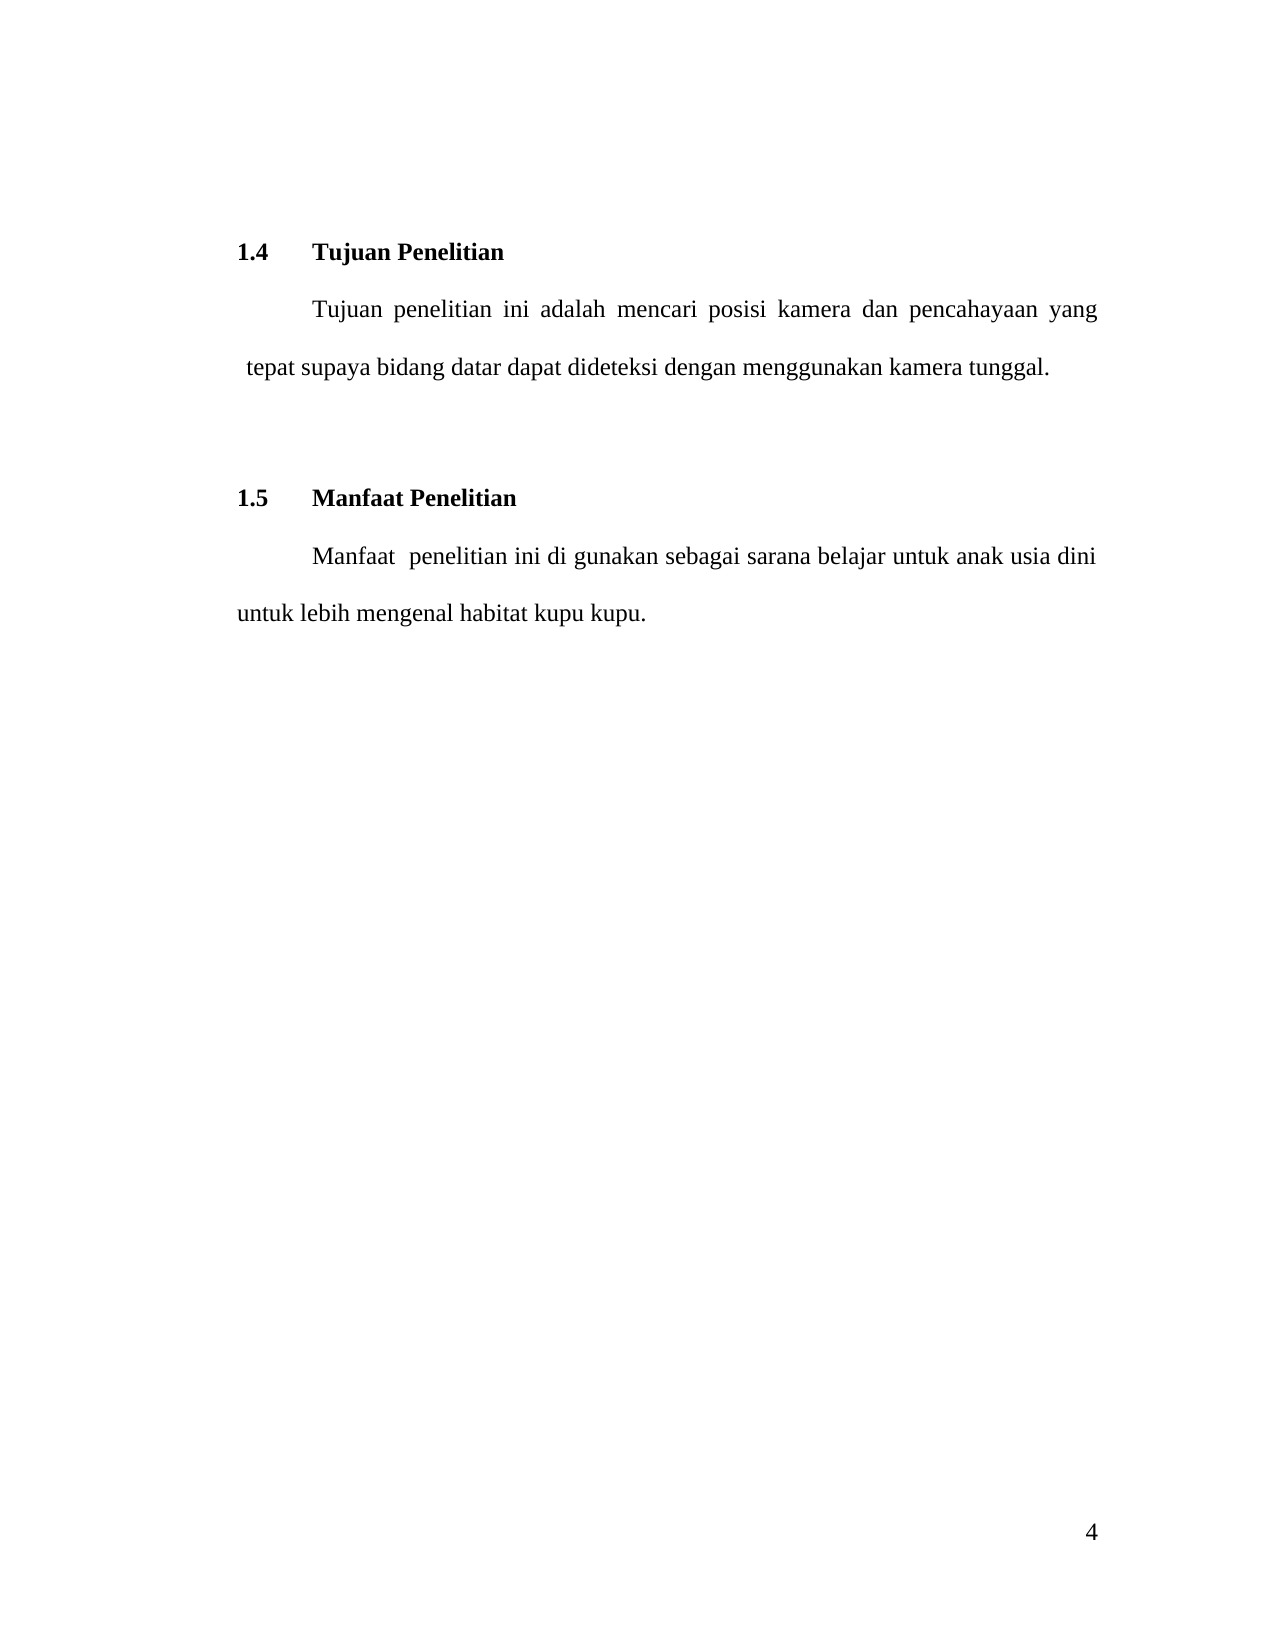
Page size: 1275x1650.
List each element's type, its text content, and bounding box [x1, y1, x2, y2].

subtitle 1.5 Manfaat Penelitian [237, 483, 1098, 512]
list Tujuan penelitian ini adalah mencari posisi kamera dan pencahayaan yang tepat supaya bidang datar dapat dideteksi dengan menggunakan kamera tunggal. [246, 294, 1098, 381]
subtitle Tujuan Penelitian [237, 237, 1098, 266]
text Manfaat penelitian ini di gunakan sebagai sarana belajar untuk anak usia dini untuk lebih mengenal habitat kupu kupu. [237, 541, 1098, 627]
